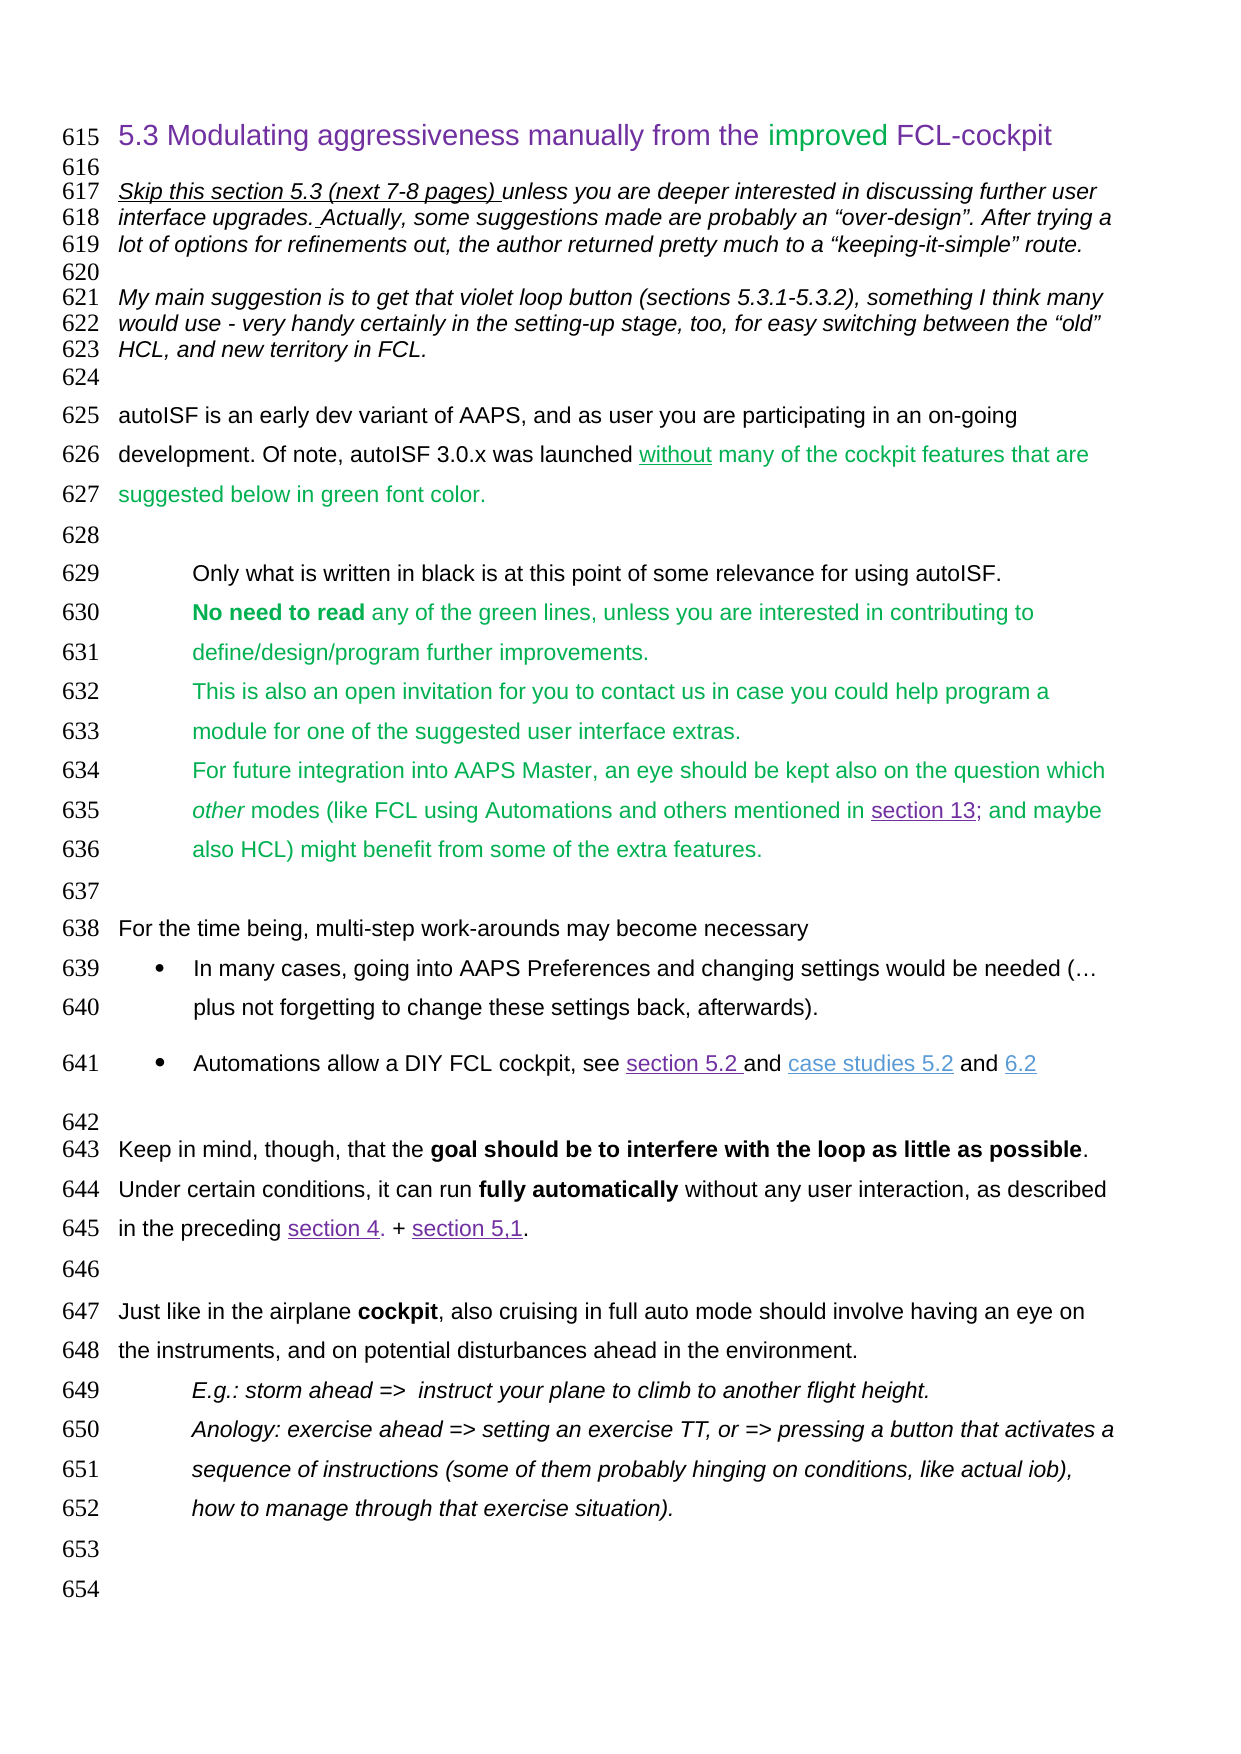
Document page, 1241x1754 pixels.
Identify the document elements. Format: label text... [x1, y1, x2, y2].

text My main suggestion is to get that violet loop button (sections 5.3.1-5.3.2), something I think many would use - very handy certainly in the setting-up stage, too, for easy switching between the “old” HCL, and new territory in FCL. [118, 283, 1122, 362]
text For future integration into AAPS Master, an eye should be kept also on the question which other modes (like FCL using Automations and others mentioned in section 13; and maybe also HCL) might benefit from some of the extra features. [192, 757, 1122, 863]
list Automations allow a DIY FCL cockpit, see section 5.2 and case studies 5.2 and 6.2 [156, 1050, 1122, 1077]
text For the time being, multi-step work-arounds may become necessary [118, 915, 1122, 942]
text Only what is written in black is at this point of some relevance for using autoISF. No need to read any of the green lines, unless you are interested in contributing to define/design/program further improvements. [192, 560, 1122, 665]
text autoISF is an early dev variant of AAPS, and as user you are participating in an on-going development. Of note, autoISF 3.0.x was launched without many of the cockpit features that are suggested below in green font color. [118, 402, 1122, 507]
list In many cases, going into AAPS Preferences and changing settings would be needed (…plus not forgetting to change these settings back, afterwards). [156, 955, 1122, 1021]
text Skip this section 5.3 (next 7-8 pages) unless you are deeper interested in discussing further user interface upgrades. Actually, some suggestions made are probably an “over-design”. After trying a lot of options for refinements out, the author returned pretty much to a “keeping-it-simple” route. [118, 178, 1122, 257]
text E.g.: storm ahead => instruct your plane to climb to another flight height. [192, 1377, 1122, 1403]
text This is also an open invitation for you to contact us in case you could help program a module for one of the suggested user interface extras. [192, 678, 1122, 744]
text Keep in mind, though, that the goal should be to interfere with the loop as little as possible. Under certain conditions, it can run fully automatically without any user interaction, as described in the preceding section 4. + section 5,1. [118, 1136, 1122, 1241]
text Just like in the airplane cockpit, also cruising in full auto mode should involve having an eye on the instruments, and on potential disturbances ahead in the environment. [118, 1298, 1122, 1363]
text Anology: exercise ahead => setting an exercise TT, or => pressing a button that activates a sequence of instructions (some of them probably hinging on conditions, like actual iob), how to manage through that exercise situation). [192, 1416, 1122, 1521]
text 5.3 Modulating aggressiveness manually from the improved FCL-cockpit [118, 118, 1122, 152]
